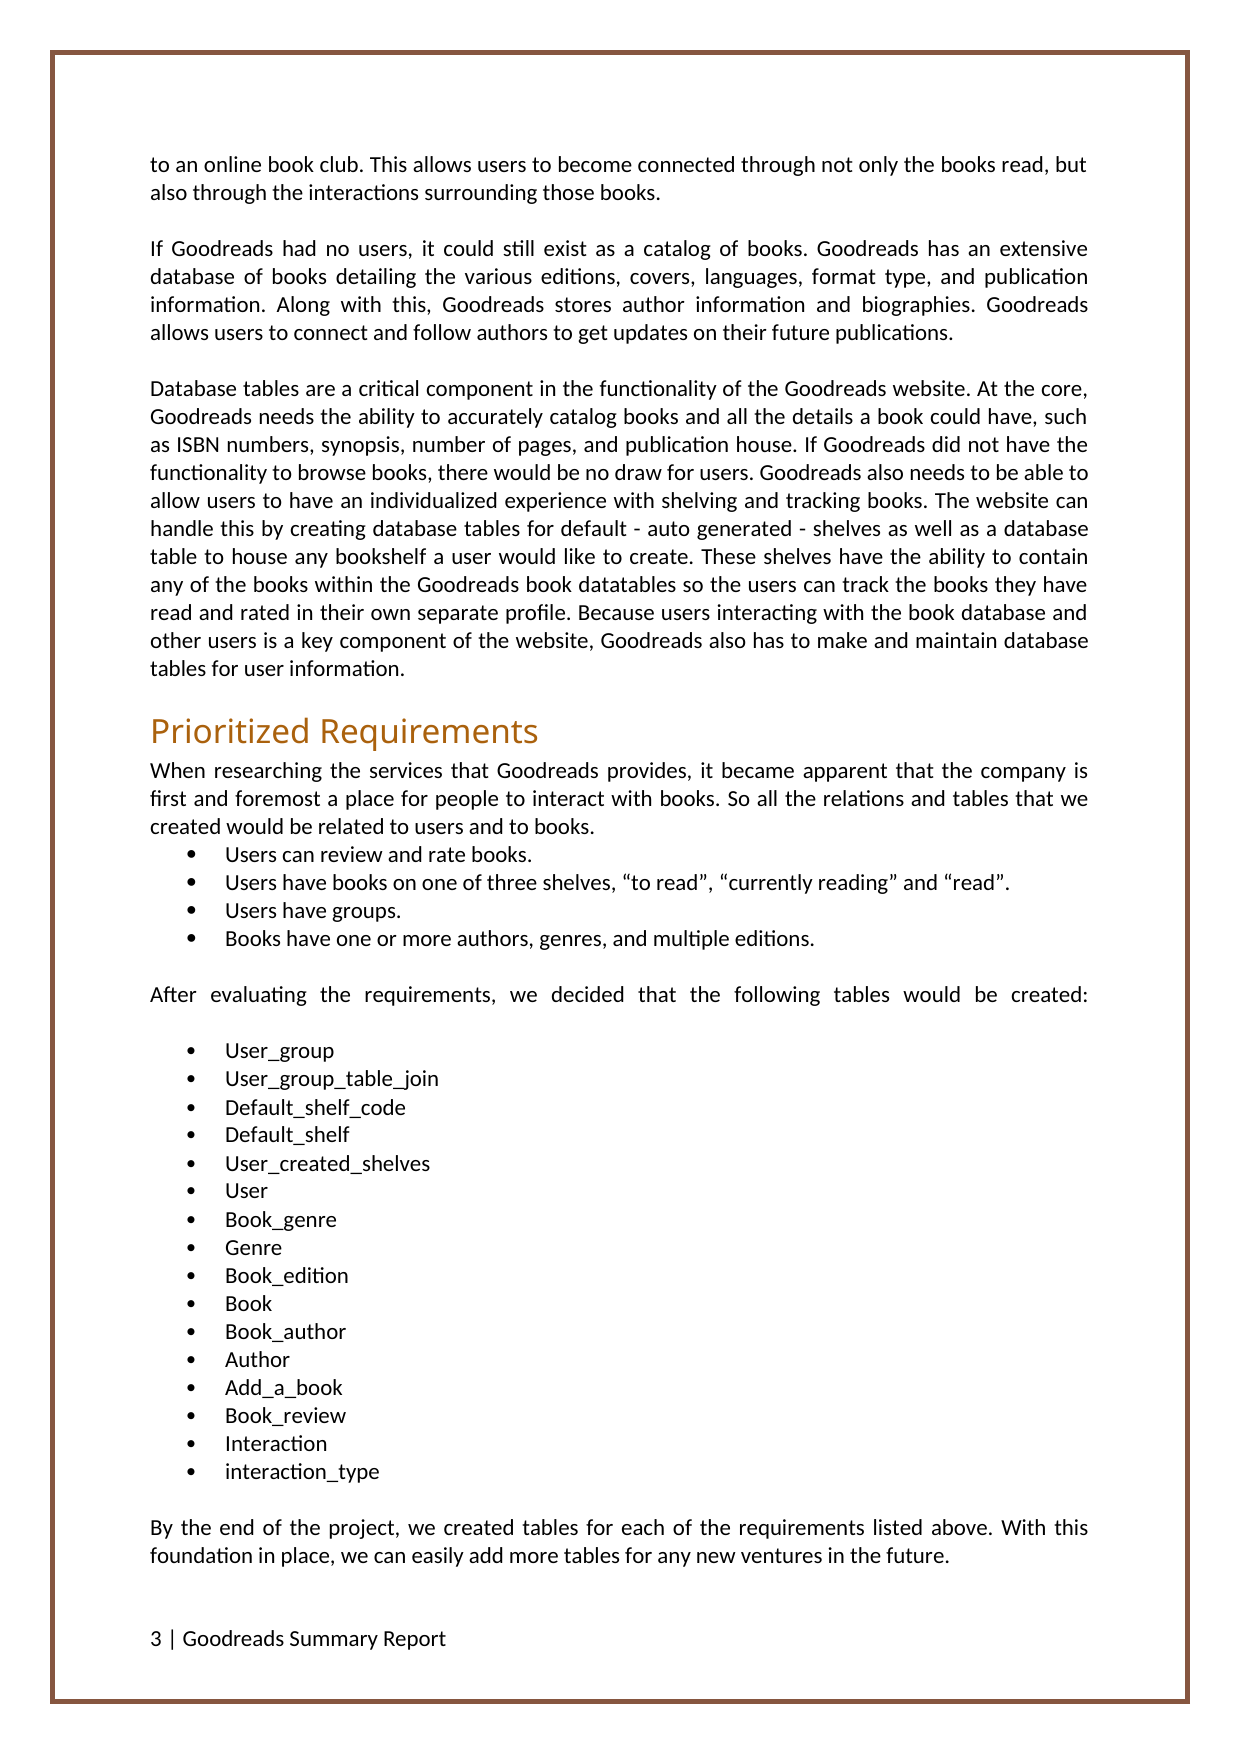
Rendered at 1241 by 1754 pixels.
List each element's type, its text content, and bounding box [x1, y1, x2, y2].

list Users have books on one of three shelves, “to read”, “currently reading” and “read”. [187, 868, 1090, 896]
list Book [187, 1289, 1090, 1317]
list Users have groups. [187, 896, 1090, 924]
subtitle Prioritized Requirements [150, 707, 1090, 753]
list Genre [187, 1233, 1090, 1261]
text When researching the services that Goodreads provides, it became apparent that the company is first and foremost a place for people to interact with books. So all the relations and tables that we created would be related to users and to books. [150, 756, 1090, 840]
list User_group [187, 1037, 1090, 1064]
list Book_genre [187, 1205, 1090, 1233]
list Add_a_book [187, 1373, 1090, 1401]
list Author [187, 1345, 1090, 1373]
list Interaction [187, 1429, 1090, 1457]
list Users can review and rate books. [187, 840, 1090, 868]
list Books have one or more authors, genres, and multiple editions. [187, 924, 1090, 952]
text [150, 150, 1090, 206]
list Book_review [187, 1401, 1090, 1429]
text By the end of the project, we created tables for each of the requirements listed above. With this foundation in place, we can easily add more tables for any new ventures in the future. [150, 1513, 1090, 1569]
list Default_shelf_code [187, 1093, 1090, 1121]
list Book_author [187, 1317, 1090, 1345]
list Default_shelf [187, 1121, 1090, 1149]
list Book_edition [187, 1261, 1090, 1289]
list interaction_type [187, 1457, 1090, 1513]
text If Goodreads had no users, it could still exist as a catalog of books. Goodreads has an extensive database of books detailing the various editions, covers, languages, format type, and publication information. Along with this, Goodreads stores author information and biographies. Goodreads allows users to connect and follow authors to get updates on their future publications. [150, 234, 1090, 346]
list User_created_shelves [187, 1149, 1090, 1177]
list User_group_table_join [187, 1064, 1090, 1093]
text After evaluating the requirements, we decided that the following tables would be created: [150, 981, 1090, 1037]
text Database tables are a critical component in the functionality of the Goodreads website. At the core, Goodreads needs the ability to accurately catalog books and all the details a book could have, such as ISBN numbers, synopsis, number of pages, and publication house. If Goodreads did not have the functionality to browse books, there would be no draw for users. Goodreads also needs to be able to allow users to have an individualized experience with shelving and tracking books. The website can handle this by creating database tables for default - auto generated - shelves as well as a database table to house any bookshelf a user would like to create. These shelves have the ability to contain any of the books within the Goodreads book datatables so the users can track the books they have read and rated in their own separate profile. Because users interacting with the book database and other users is a key component of the website, Goodreads also has to make and maintain database tables for user information. [150, 374, 1090, 682]
list User [187, 1177, 1090, 1205]
